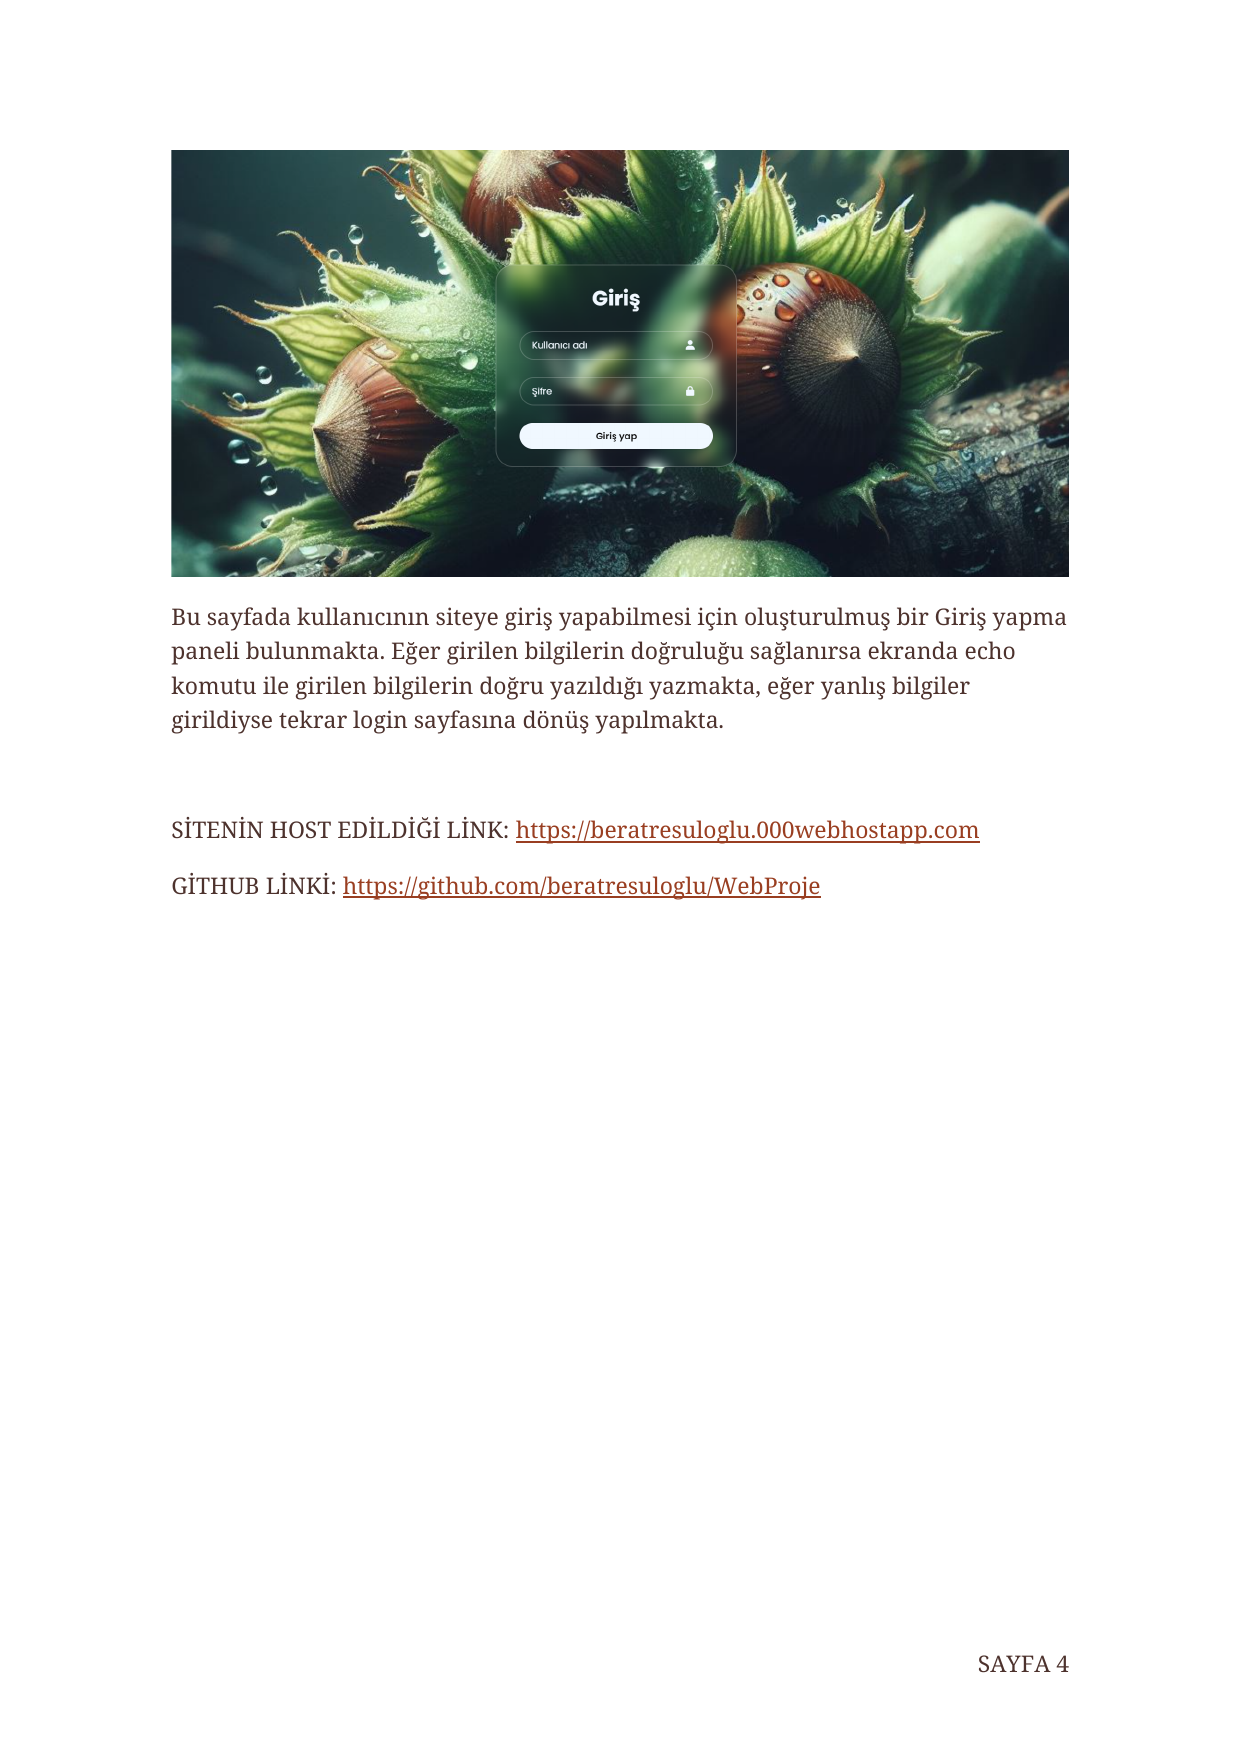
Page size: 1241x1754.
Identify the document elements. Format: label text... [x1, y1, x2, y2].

text GİTHUB LİNKİ: https://github.com/beratresuloglu/WebProje [171, 870, 1069, 901]
text Bu sayfada kullanıcının siteye giriş yapabilmesi için oluşturulmuş bir Giriş yapma paneli bulunmakta. Eğer girilen bilgilerin doğruluğu sağlanırsa ekranda echo komutu ile girilen bilgilerin doğru yazıldığı yazmakta, eğer yanlış bilgiler girildiyse tekrar login sayfasına dönüş yapılmakta. [171, 601, 1069, 735]
picture [171, 150, 1069, 577]
text SİTENİN HOST EDİLDİĞİ LİNK: https://beratresuloglu.000webhostapp.com [171, 814, 1069, 846]
